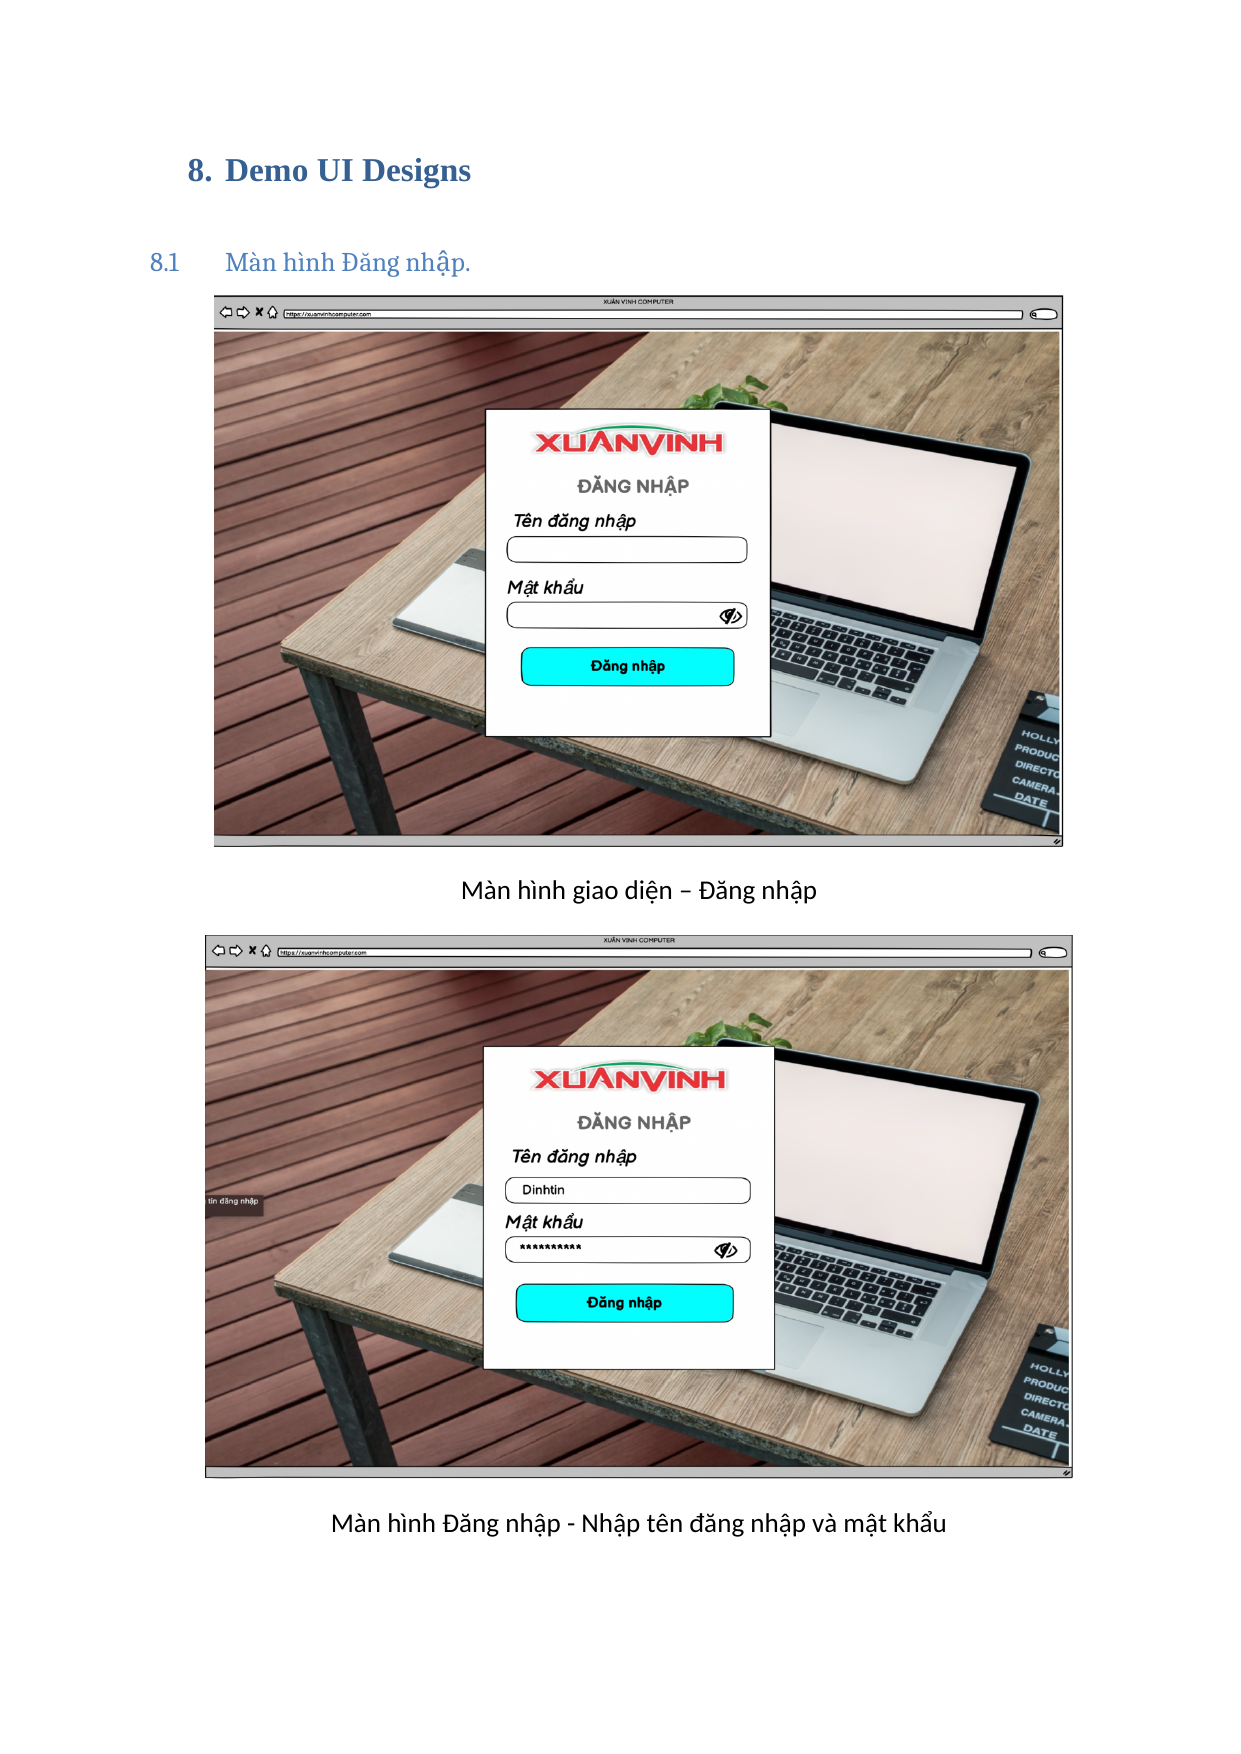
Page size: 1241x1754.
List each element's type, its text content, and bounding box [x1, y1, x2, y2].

picture [214, 295, 1064, 847]
text Màn hình giao diện – Đăng nhập [150, 873, 1128, 906]
text Màn hình Đăng nhập - Nhập tên đăng nhập và mật khẩu [150, 1506, 1128, 1539]
subtitle 8.1 Màn hình Đăng nhập. [150, 247, 1128, 278]
subtitle Demo UI Designs [187, 150, 1128, 188]
picture [205, 935, 1073, 1480]
